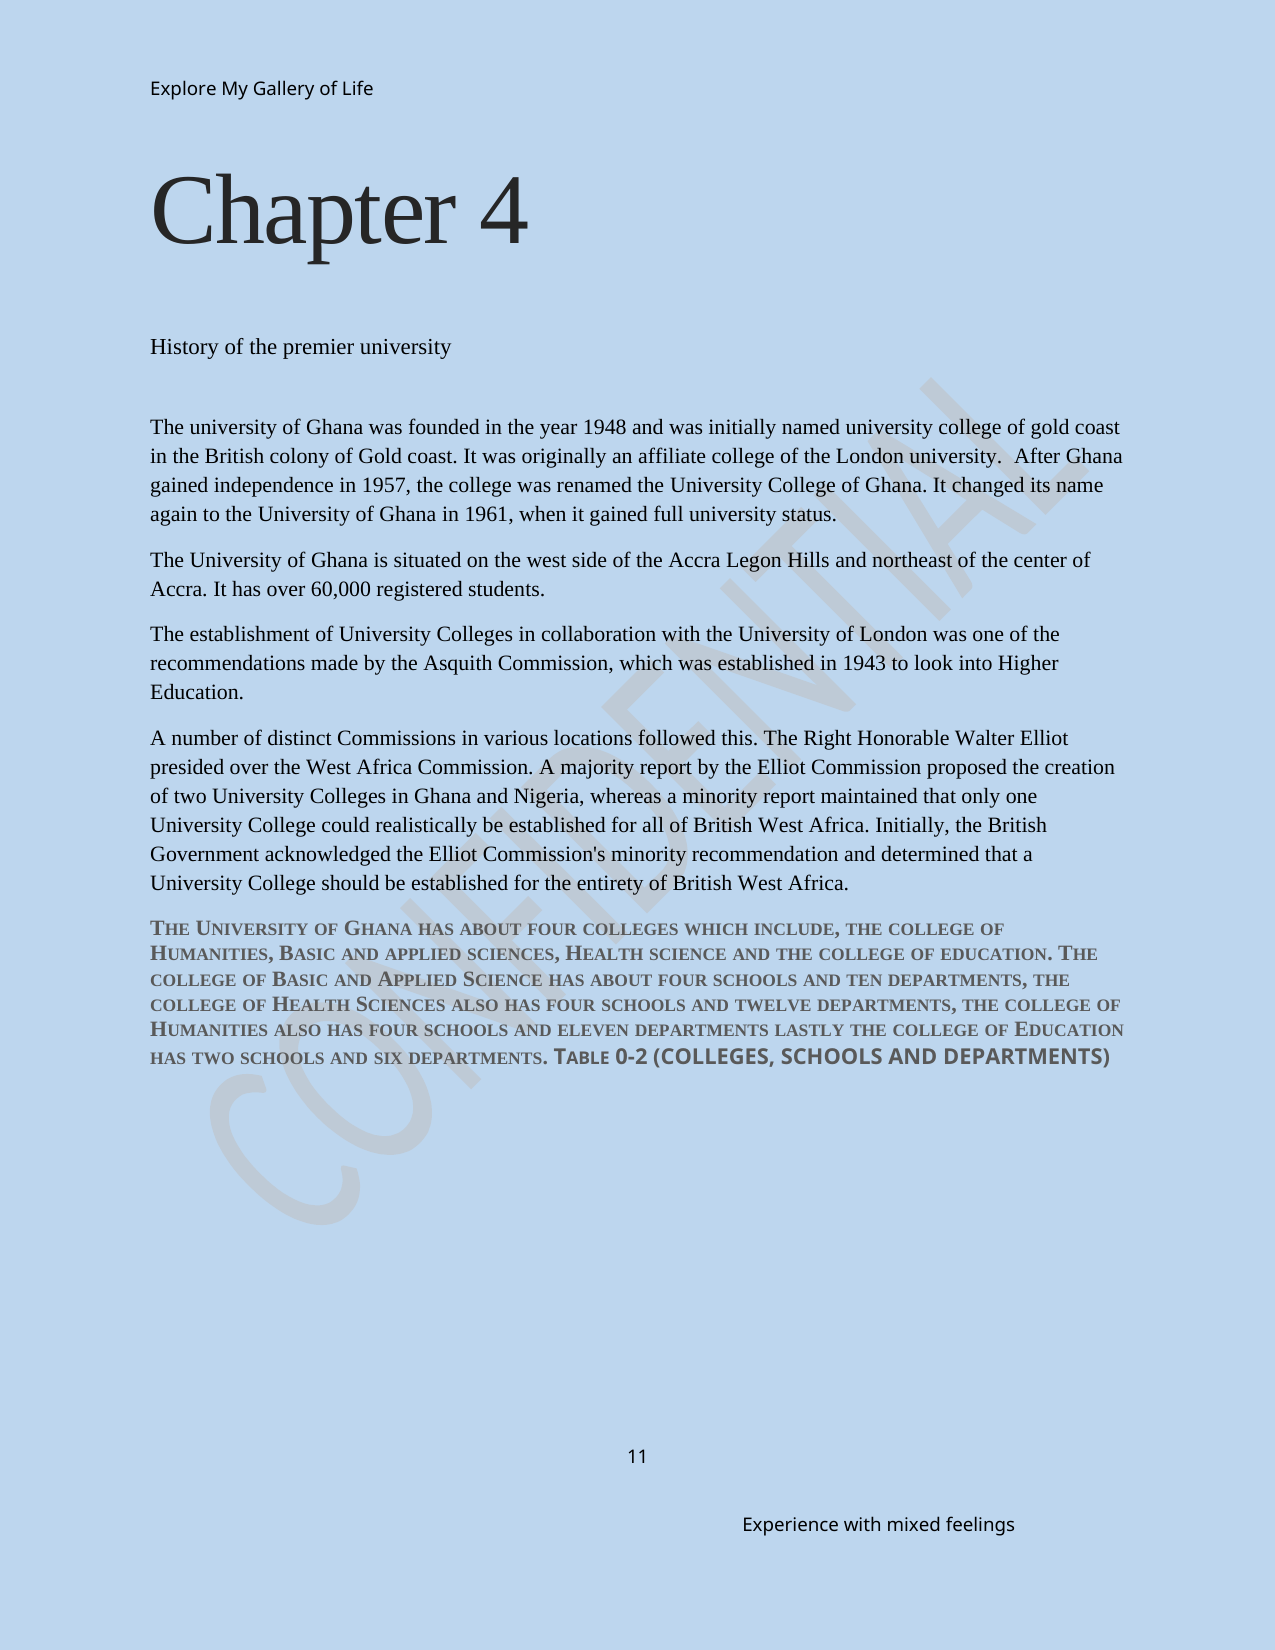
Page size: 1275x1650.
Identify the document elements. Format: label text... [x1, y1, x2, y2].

text The establishment of University Colleges in collaboration with the University of London was one of the recommendations made by the Asquith Commission, which was established in 1943 to look into Higher Education. [150, 621, 1125, 704]
text The university of Ghana was founded in the year 1948 and was initially named university college of gold coast in the British colony of Gold coast. It was originally an affiliate college of the London university. After Ghana gained independence in 1957, the college was renamed the University College of Ghana. It changed its name again to the University of Ghana in 1961, when it gained full university status. [150, 414, 1125, 526]
title Chapter 4 [150, 150, 1125, 265]
subtitle History of the premier university [150, 333, 1125, 359]
text The University of Ghana is situated on the west side of the Accra Legon Hills and northeast of the center of Accra. It has over 60,000 registered students. [150, 547, 1125, 601]
text A number of distinct Commissions in various locations followed this. The Right Honorable Walter Elliot presided over the West Africa Commission. A majority report by the Elliot Commission proposed the creation of two University Colleges in Ghana and Nigeria, whereas a minority report maintained that only one University College could realistically be established for all of British West Africa. Initially, the British Government acknowledged the Elliot Commission's minority recommendation and determined that a University College should be established for the entirety of British West Africa. [150, 725, 1125, 895]
